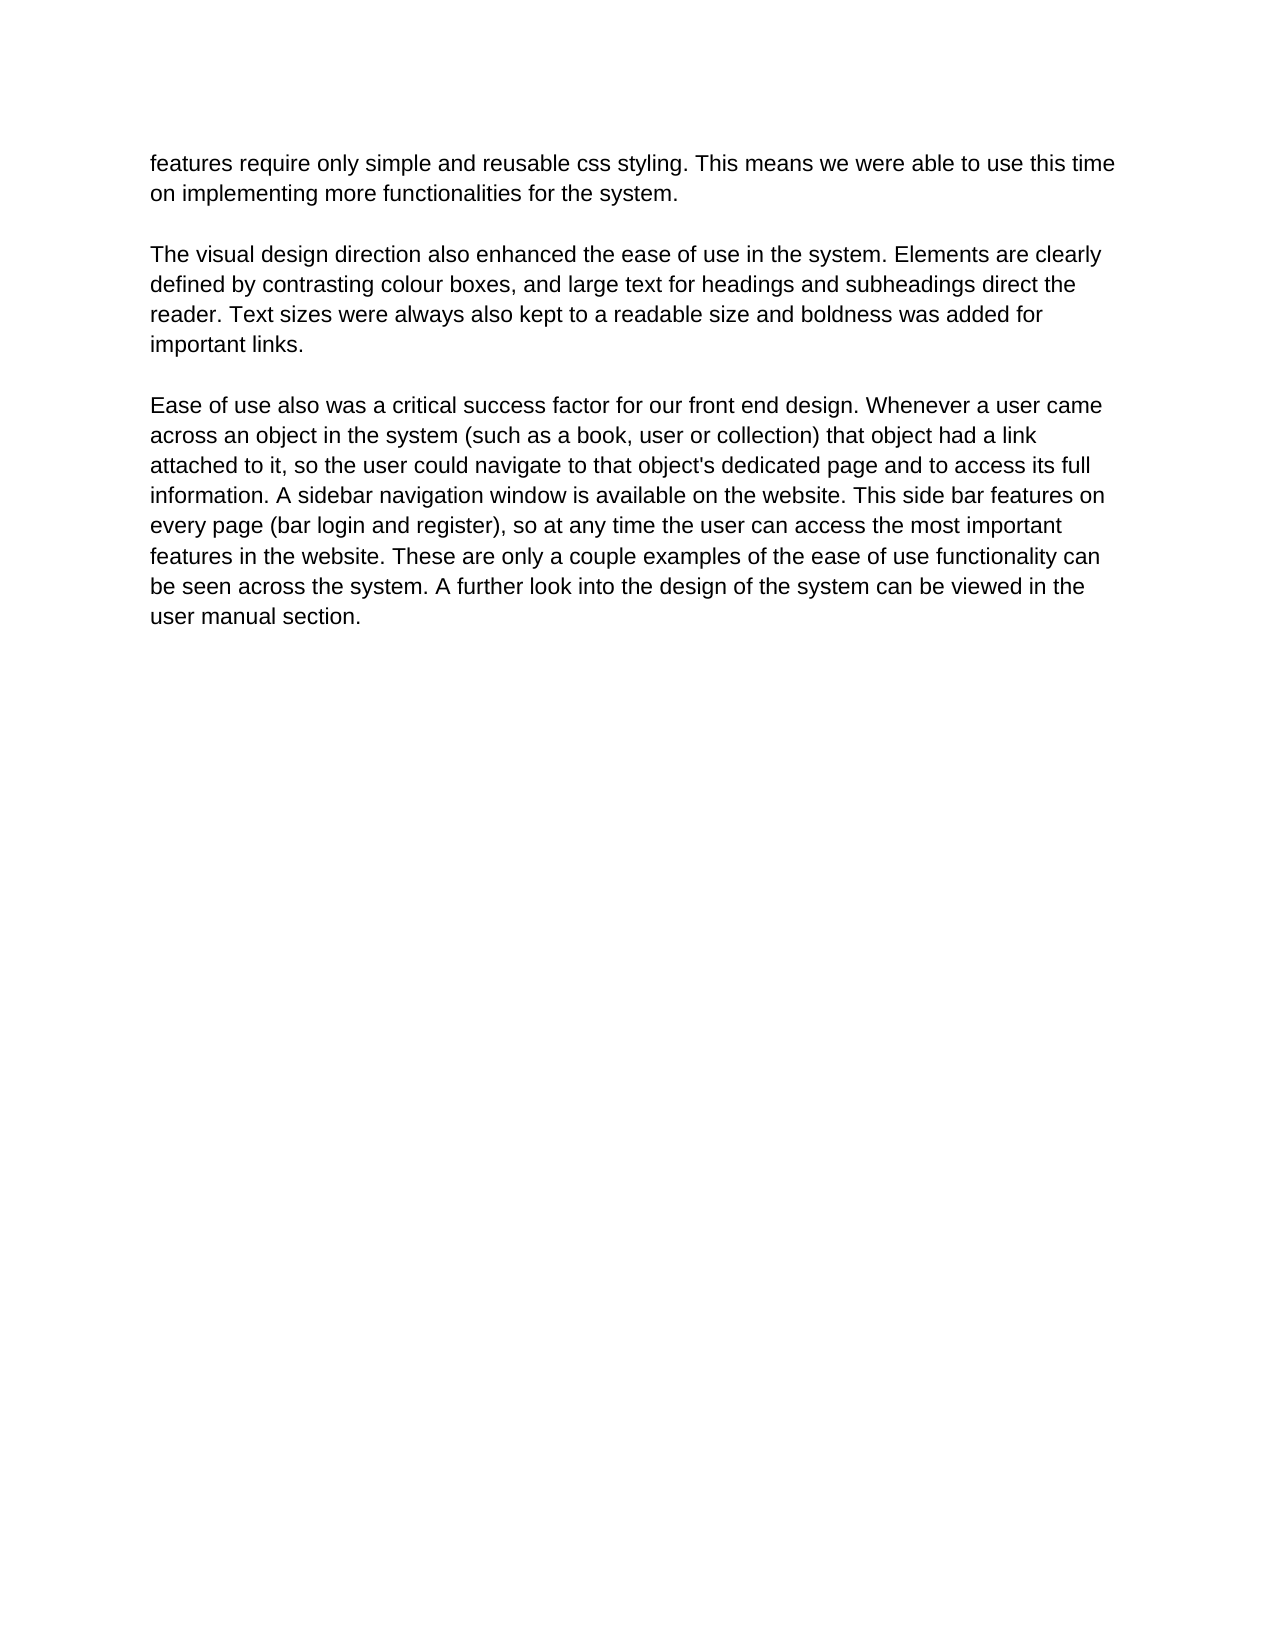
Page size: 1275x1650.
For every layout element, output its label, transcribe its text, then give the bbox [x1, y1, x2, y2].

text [150, 150, 1125, 207]
text The visual design direction also enhanced the ease of use in the system. Elements are clearly defined by contrasting colour boxes, and large text for headings and subheadings direct the reader. Text sizes were always also kept to a readable size and boldness was added for important links. [150, 241, 1125, 358]
text Ease of use also was a critical success factor for our front end design. Whenever a user came across an object in the system (such as a book, user or collection) that object had a link attached to it, so the user could navigate to that object's dedicated page and to access its full information. A sidebar navigation window is available on the website. This side bar features on every page (bar login and register), so at any time the user can access the most important features in the website. These are only a couple examples of the ease of use functionality can be seen across the system. A further look into the design of the system can be viewed in the user manual section. [150, 392, 1125, 629]
